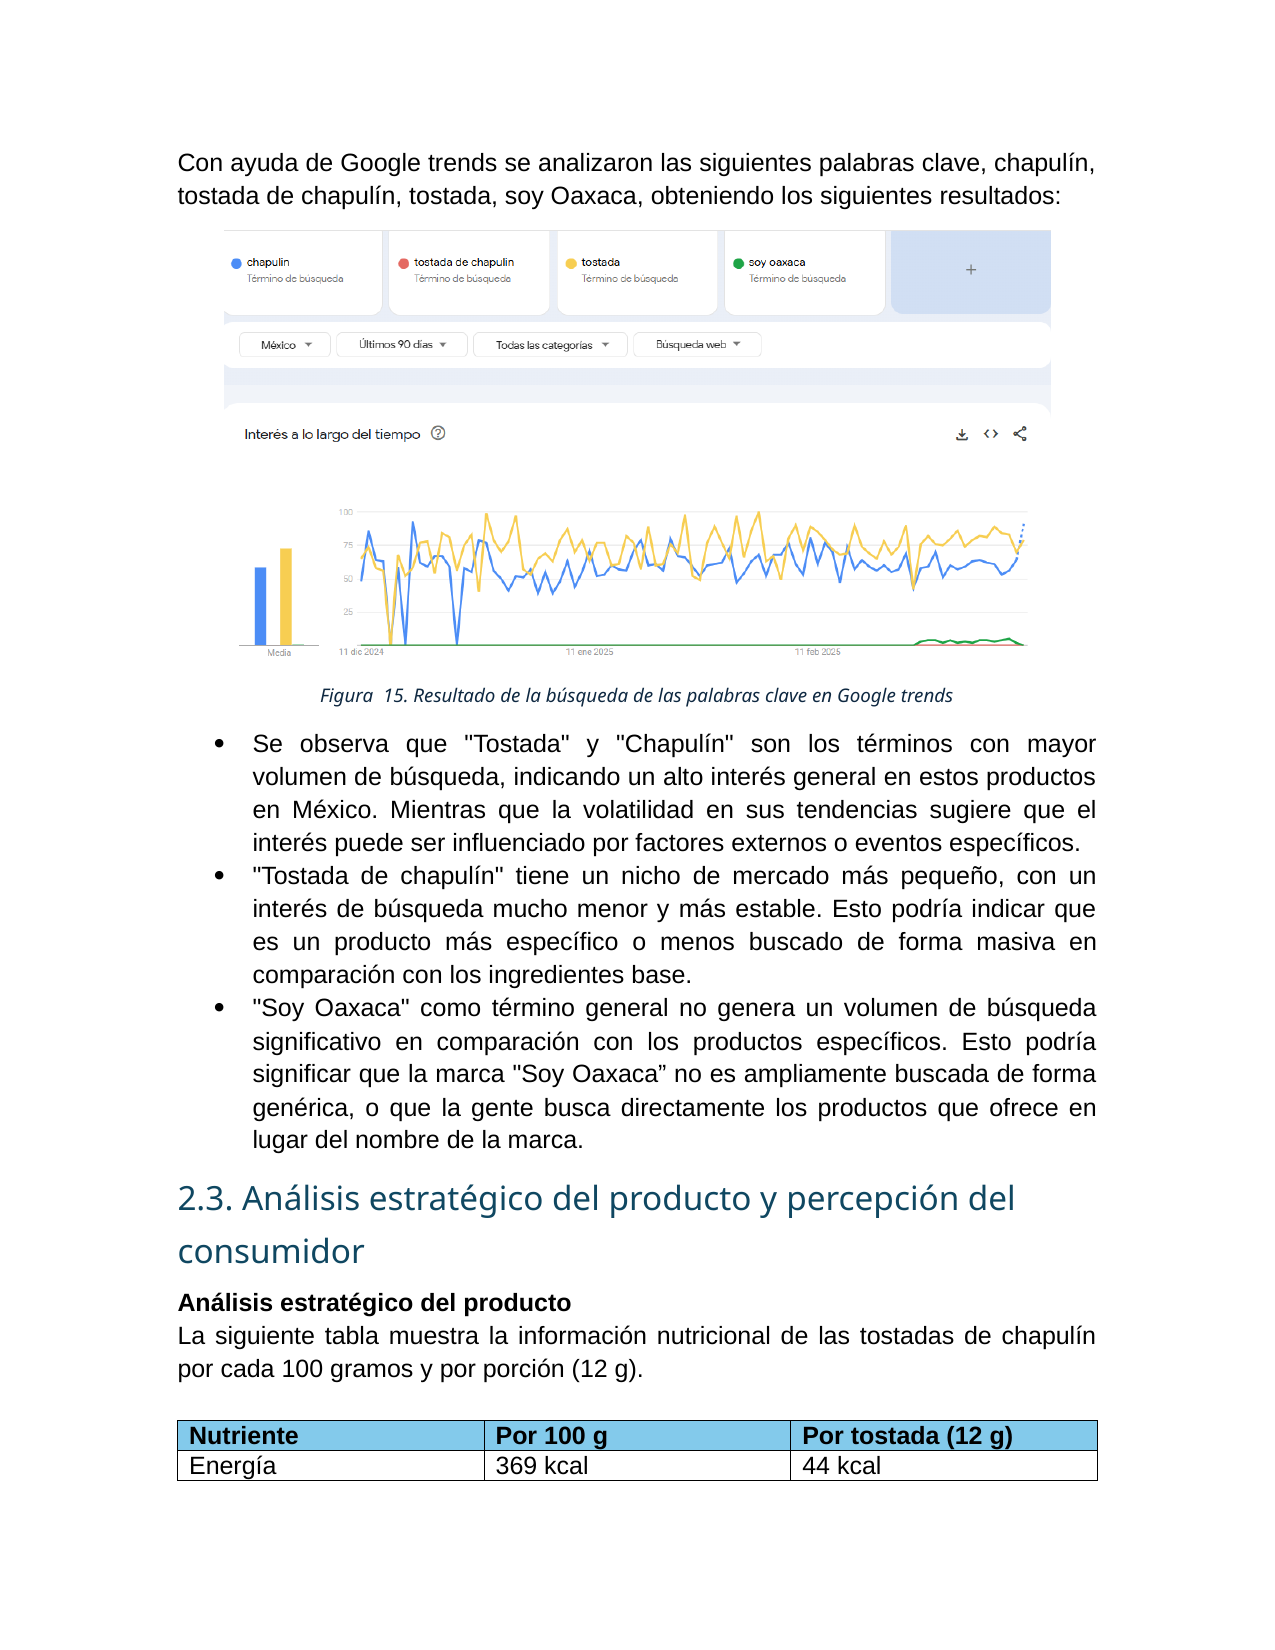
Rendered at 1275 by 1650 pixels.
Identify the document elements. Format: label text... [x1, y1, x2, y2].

list "Tostada de chapulín" tiene un nicho de mercado más pequeño, con un interés de búsqueda mucho menor y más estable. Esto podría indicar que es un producto más específico o menos buscado de forma masiva en comparación con los ingredientes base. [215, 861, 1098, 989]
text Con ayuda de Google trends se analizaron las siguientes palabras clave, chapulín, tostada de chapulín, tostada, soy Oaxaca, obteniendo los siguientes resultados: [177, 148, 1098, 209]
table_header Por tostada (12 g) [791, 1421, 1097, 1450]
list "Soy Oaxaca" como término general no genera un volumen de búsqueda significativo en comparación con los productos específicos. Esto podría significar que la marca "Soy Oaxaca” no es ampliamente buscada de forma genérica, o que la gente busca directamente los productos que ofrece en lugar del nombre de la marca. [215, 993, 1098, 1154]
table_header Por 100 g [485, 1421, 790, 1450]
table_cell 44 kcal [791, 1451, 1097, 1479]
picture [224, 230, 1051, 661]
text La siguiente tabla muestra la información nutricional de las tostadas de chapulín por cada 100 gramos y por porción (12 g). [177, 1321, 1098, 1383]
table_cell 369 kcal [485, 1451, 790, 1479]
table_cell Energía [178, 1451, 484, 1479]
text Análisis estratégico del producto [177, 1288, 1098, 1317]
list Se observa que "Tostada" y "Chapulín" son los términos con mayor volumen de búsqueda, indicando un alto interés general en estos productos en México. Mientras que la volatilidad en sus tendencias sugiere que el interés puede ser influenciado por factores externos o eventos específicos. [215, 729, 1098, 857]
subtitle 2.3. Análisis estratégico del producto y percepción del consumidor [177, 1175, 1098, 1273]
text Figura 15. Resultado de la búsqueda de las palabras clave en Google trends [177, 683, 1098, 708]
table_header Nutriente [178, 1421, 484, 1450]
